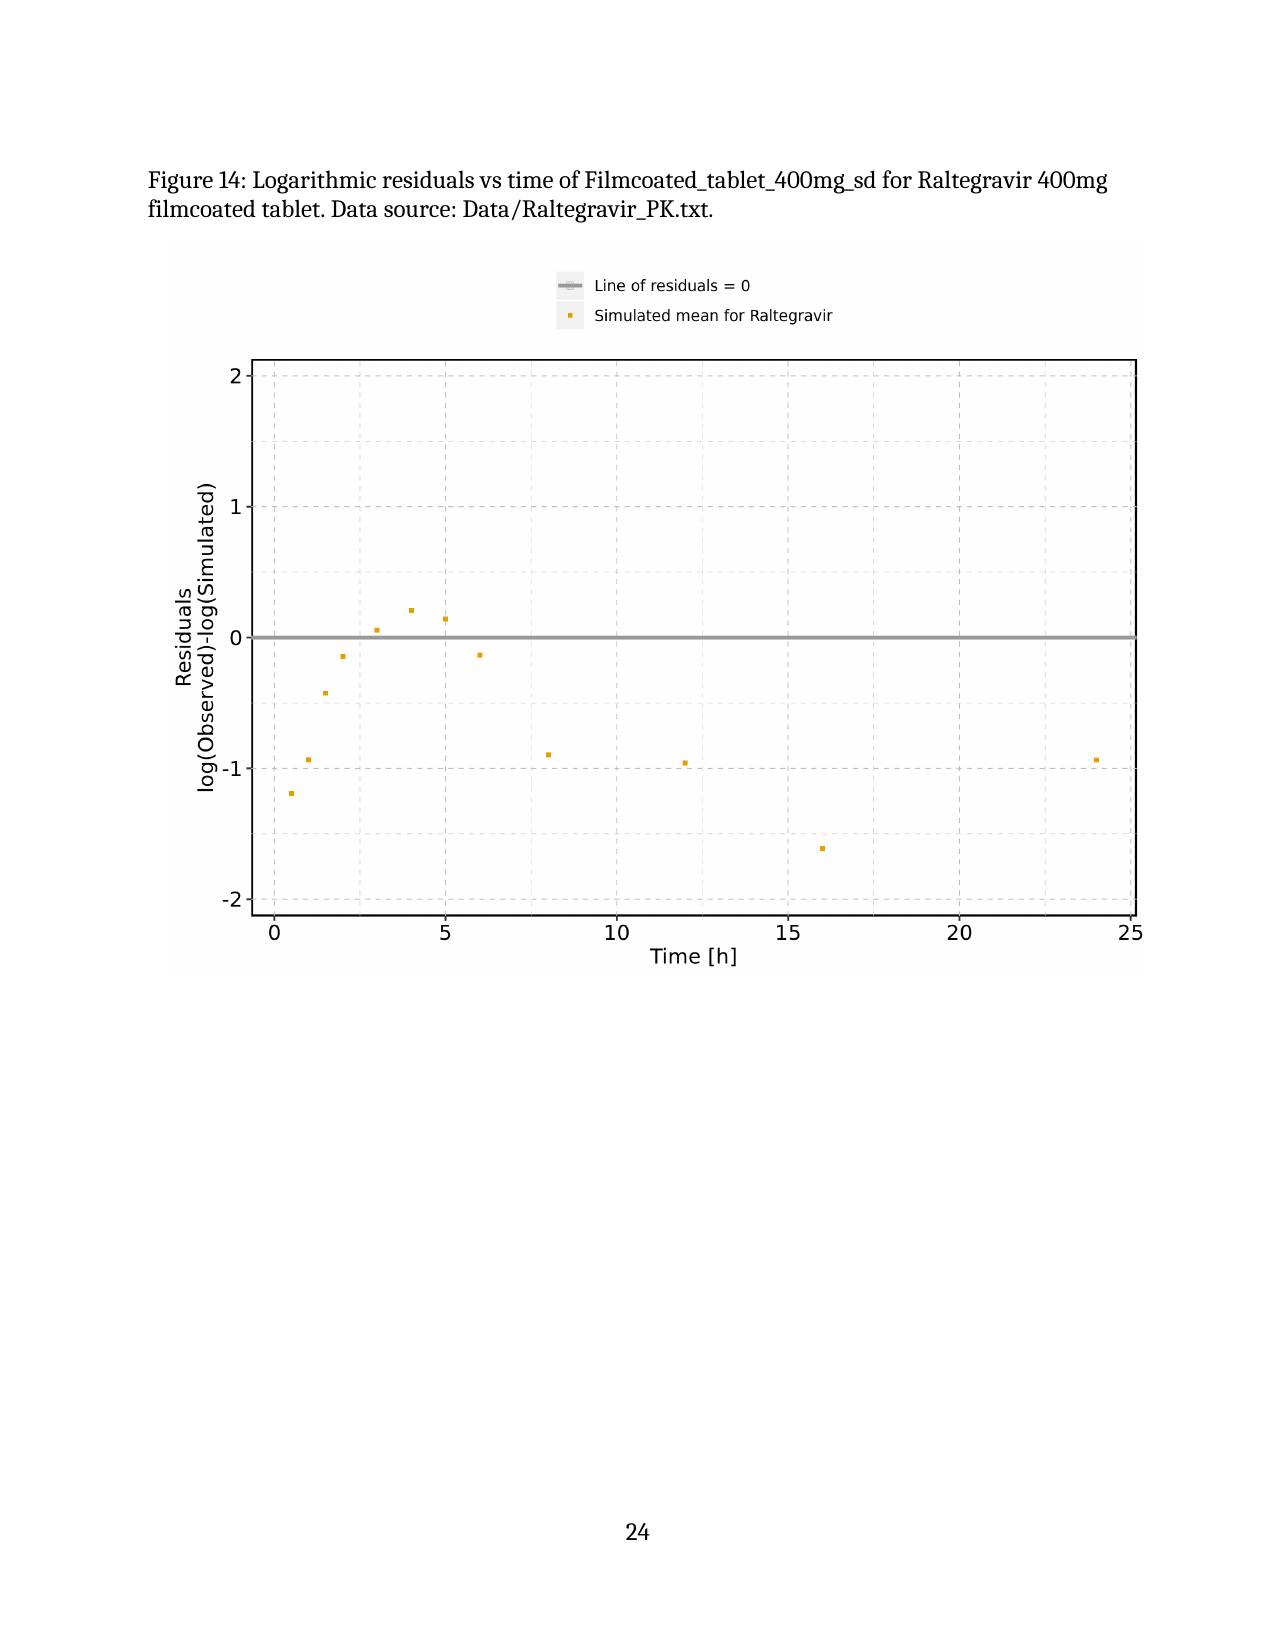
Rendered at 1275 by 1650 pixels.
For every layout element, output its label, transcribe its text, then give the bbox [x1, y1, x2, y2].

text Figure 14: Logarithmic residuals vs time of Filmcoated_tablet_400mg_sd for Raltegravir 400mg filmcoated tablet. Data source: Data/Raltegravir_PK.txt. [148, 166, 1127, 224]
picture [166, 242, 1146, 977]
